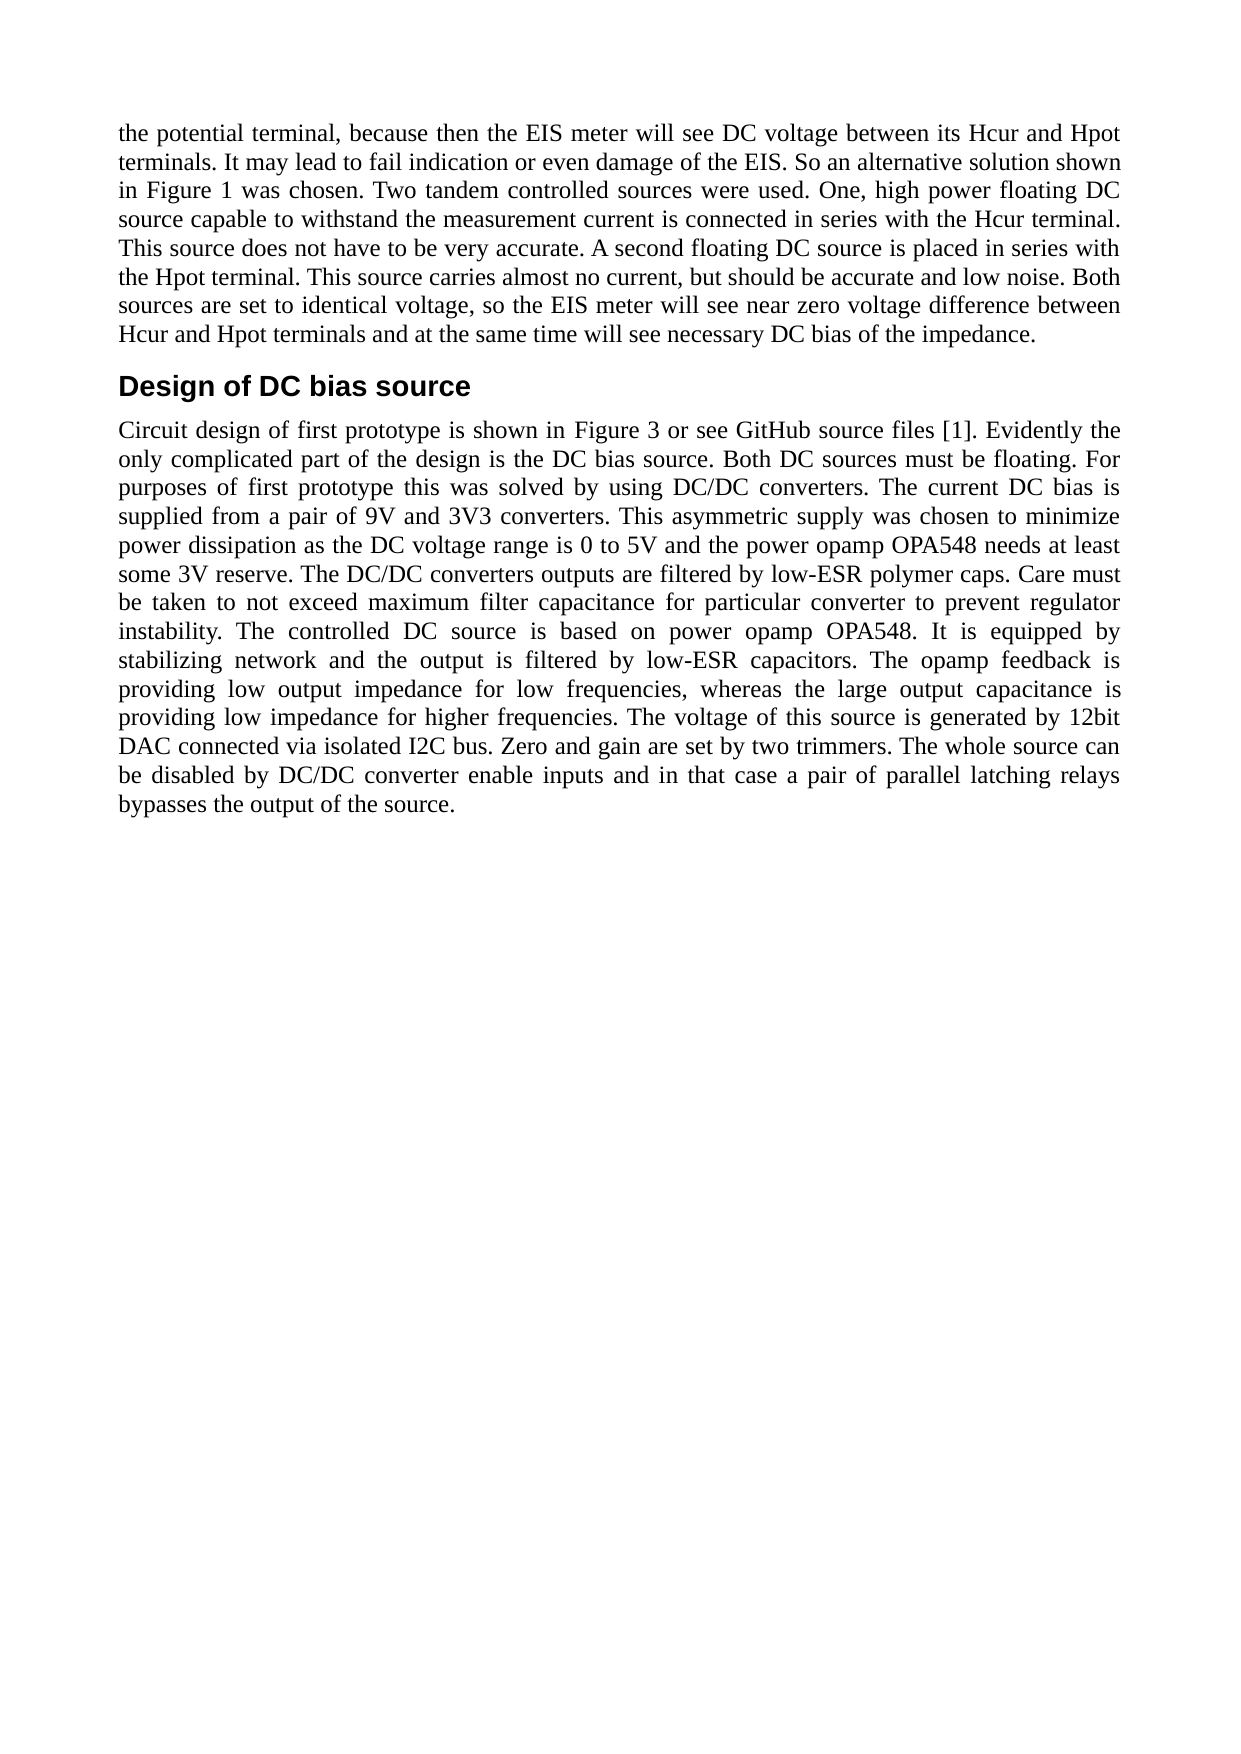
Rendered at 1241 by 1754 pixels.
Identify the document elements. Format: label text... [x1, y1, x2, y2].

text Circuit design of first prototype is shown in Figure 3 or see GitHub source files [1]. Evidently the only complicated part of the design is the DC bias source. Both DC sources must be floating. For purposes of first prototype this was solved by using DC/DC converters. The current DC bias is supplied from a pair of 9V and 3V3 converters. This asymmetric supply was chosen to minimize power dissipation as the DC voltage range is 0 to 5V and the power opamp OPA548 needs at least some 3V reserve. The DC/DC converters outputs are filtered by low-ESR polymer caps. Care must be taken to not exceed maximum filter capacitance for particular converter to prevent regulator instability. The controlled DC source is based on power opamp OPA548. It is equipped by stabilizing network and the output is filtered by low-ESR capacitors. The opamp feedback is providing low output impedance for low frequencies, whereas the large output capacitance is providing low impedance for higher frequencies. The voltage of this source is generated by 12bit DAC connected via isolated I2C bus. Zero and gain are set by two trimmers. The whole source can be disabled by DC/DC converter enable inputs and in that case a pair of parallel latching relays bypasses the output of the source. [118, 415, 1122, 817]
subtitle Design of DC bias source [118, 369, 1122, 402]
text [118, 118, 1122, 348]
